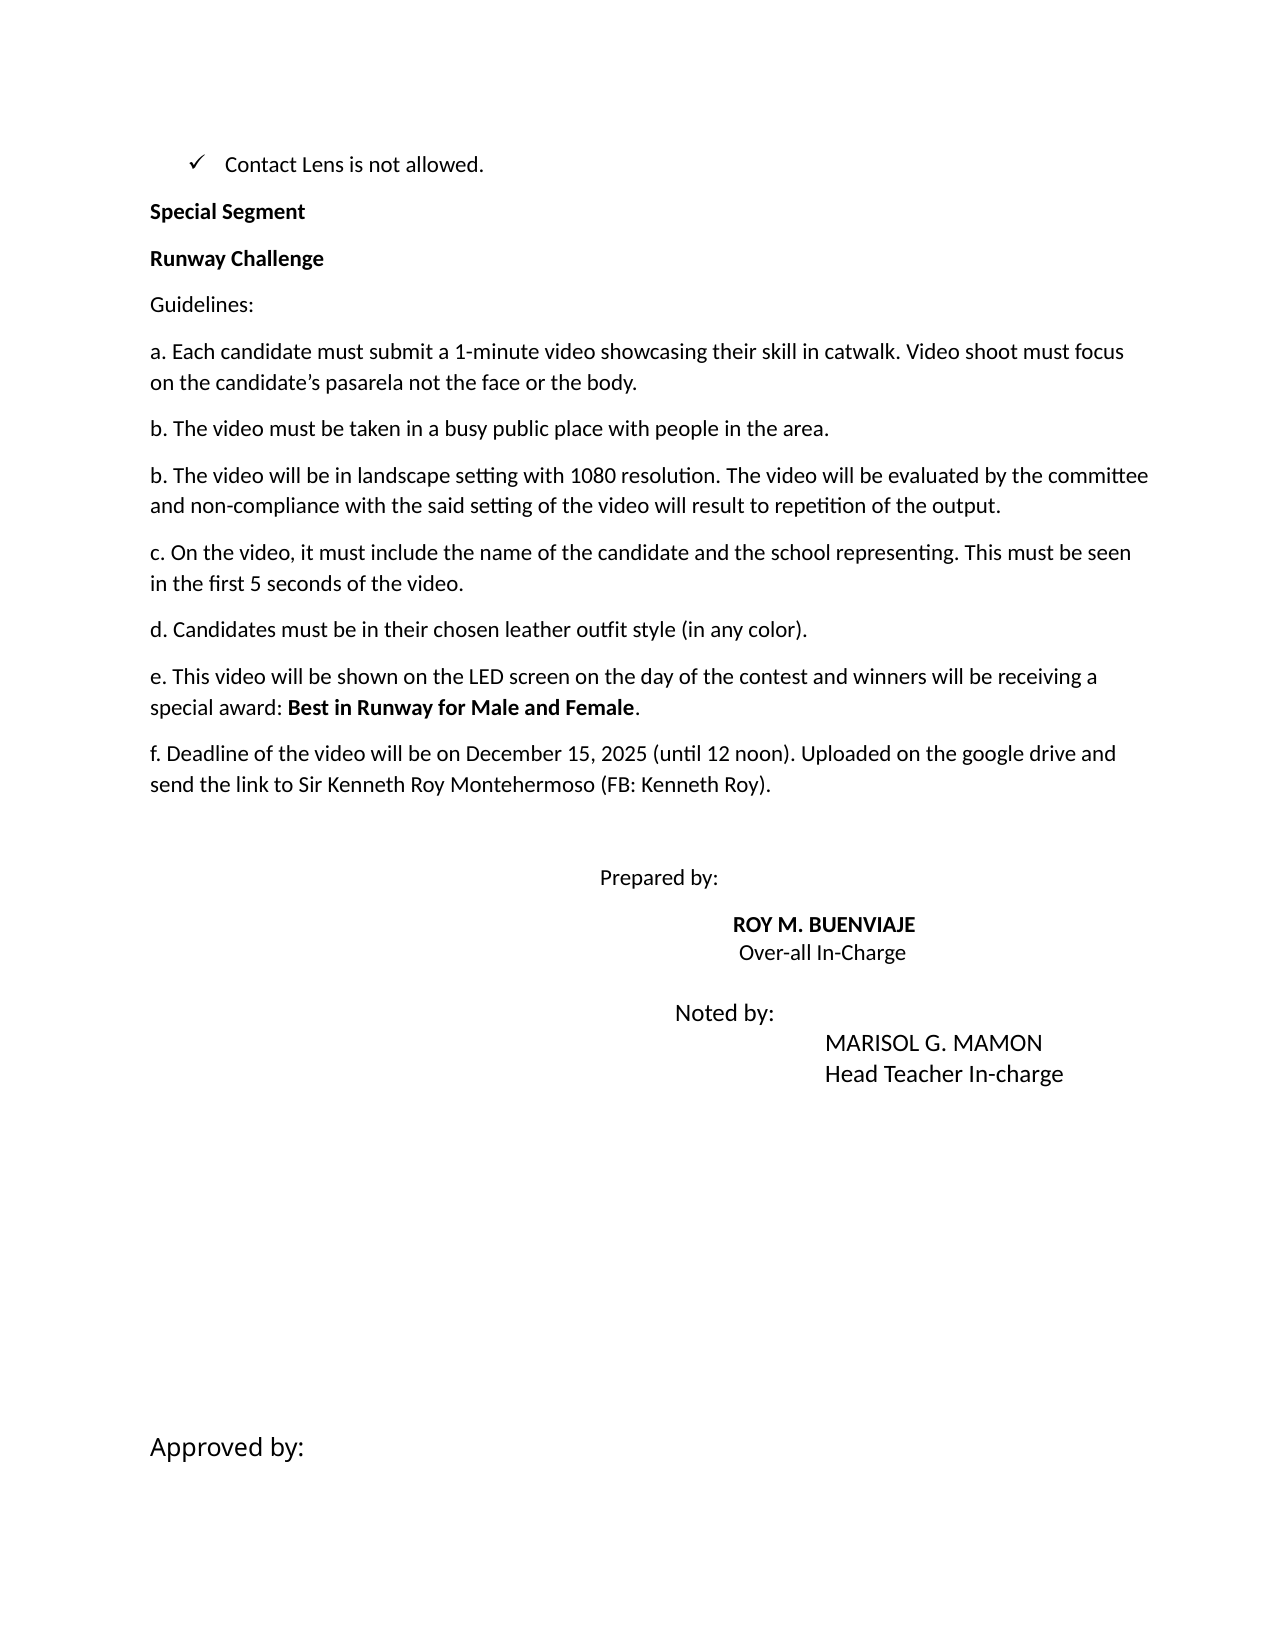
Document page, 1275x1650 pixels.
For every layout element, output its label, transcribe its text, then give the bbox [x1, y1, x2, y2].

text f. Deadline of the video will be on December 15, 2025 (until 12 noon). Uploaded on the google drive and send the link to Sir Kenneth Roy Montehermoso (FB: Kenneth Roy). [150, 739, 1152, 798]
text b. The video will be in landscape setting with 1080 resolution. The video will be evaluated by the committee and non-compliance with the said setting of the video will result to repetition of the output. [150, 461, 1152, 520]
text Special Segment [150, 197, 1152, 225]
list Contact Lens is not allowed. [187, 150, 1152, 178]
text b. The video must be taken in a busy public place with people in the area. [150, 414, 1152, 443]
text c. On the video, it must include the name of the candidate and the school representing. This must be seen in the first 5 seconds of the video. [150, 538, 1152, 597]
text Noted by: [150, 997, 1152, 1027]
text MARISOL G. MAMON [150, 1027, 1152, 1058]
text a. Each candidate must submit a 1-minute video showcasing their skill in catwalk. Video shoot must focus on the candidate’s pasarela not the face or the body. [150, 337, 1152, 396]
text ROY M. BUENVIAJE [150, 910, 1152, 938]
text Runway Challenge [150, 244, 1152, 272]
text d. Candidates must be in their chosen leather outfit style (in any color). [150, 616, 1152, 644]
text Guidelines: [150, 291, 1152, 319]
text Approved by: [150, 1429, 1152, 1463]
text e. This video will be shown on the LED screen on the day of the contest and winners will be receiving a special award: Best in Runway for Male and Female. [150, 662, 1152, 721]
text Over-all In-Charge [150, 938, 1152, 966]
text Prepared by: [150, 863, 1152, 892]
text Head Teacher In-charge [150, 1058, 1152, 1088]
